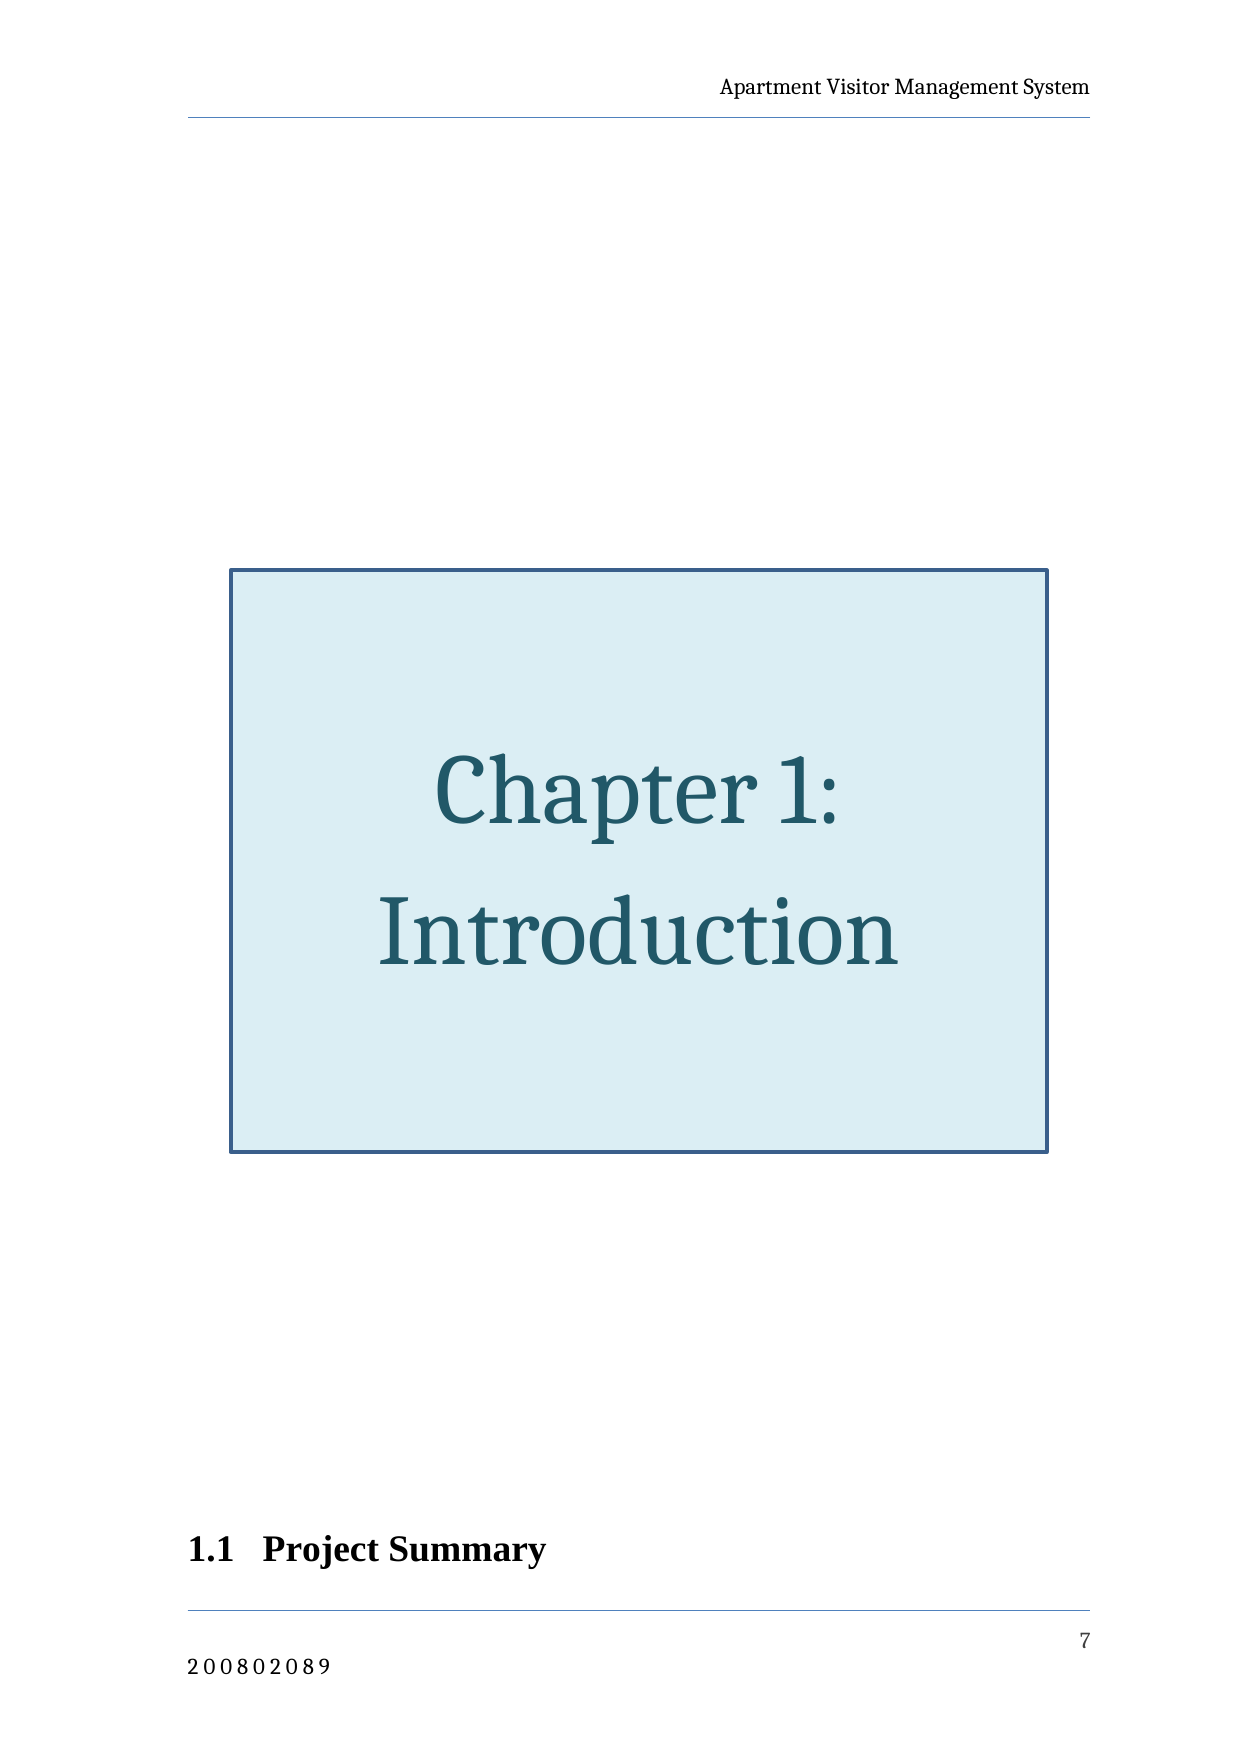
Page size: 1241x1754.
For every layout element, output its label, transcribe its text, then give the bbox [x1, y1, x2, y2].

list Project Summary [187, 1526, 1090, 1569]
